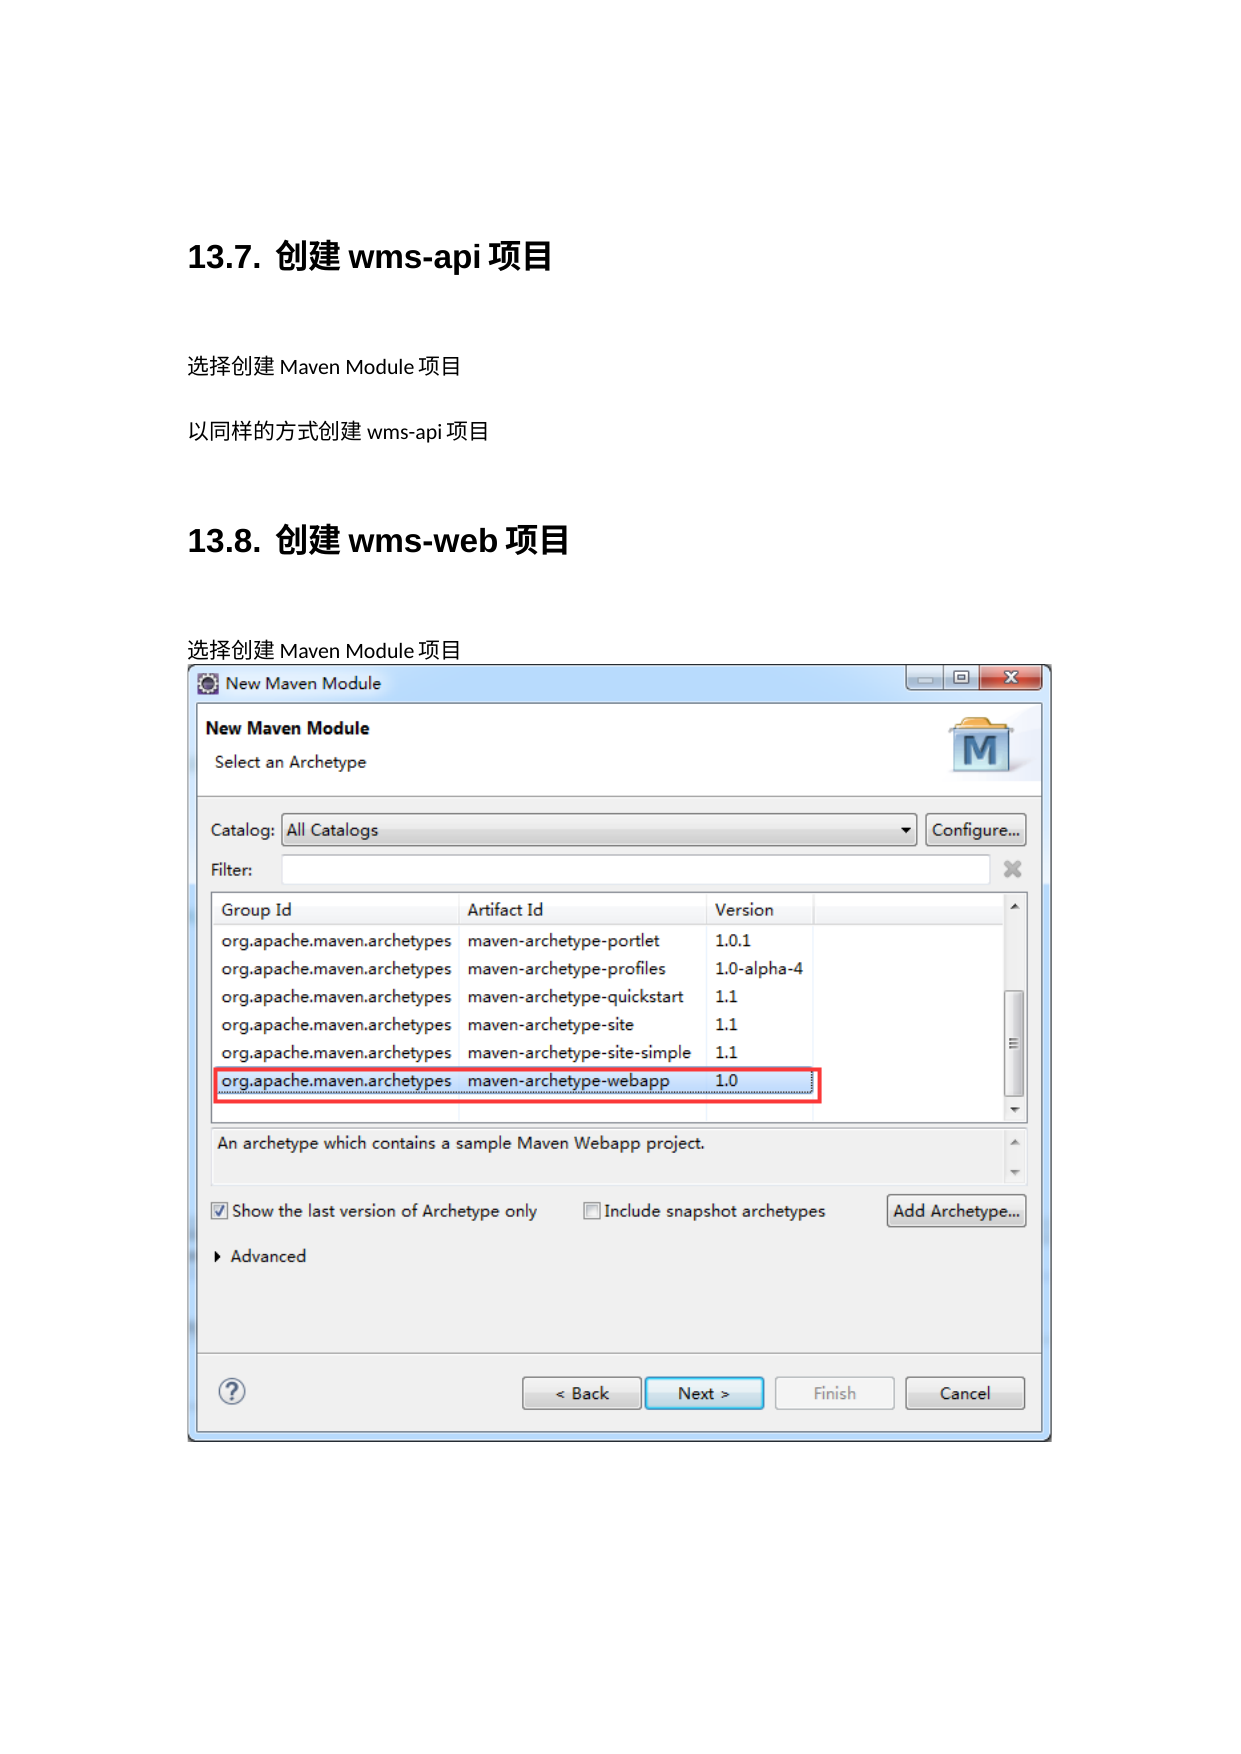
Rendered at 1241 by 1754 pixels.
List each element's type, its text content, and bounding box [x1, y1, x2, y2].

text 选择创建Maven Module项目 [187, 348, 1053, 381]
list 以同样的方式创建wms-api项目 [187, 413, 1053, 446]
picture [187, 664, 1052, 1442]
subtitle 创建wms-api项目 [187, 222, 1053, 287]
text 选择创建Maven Module项目 [187, 632, 1053, 665]
subtitle 创建wms-web项目 [187, 505, 1053, 570]
